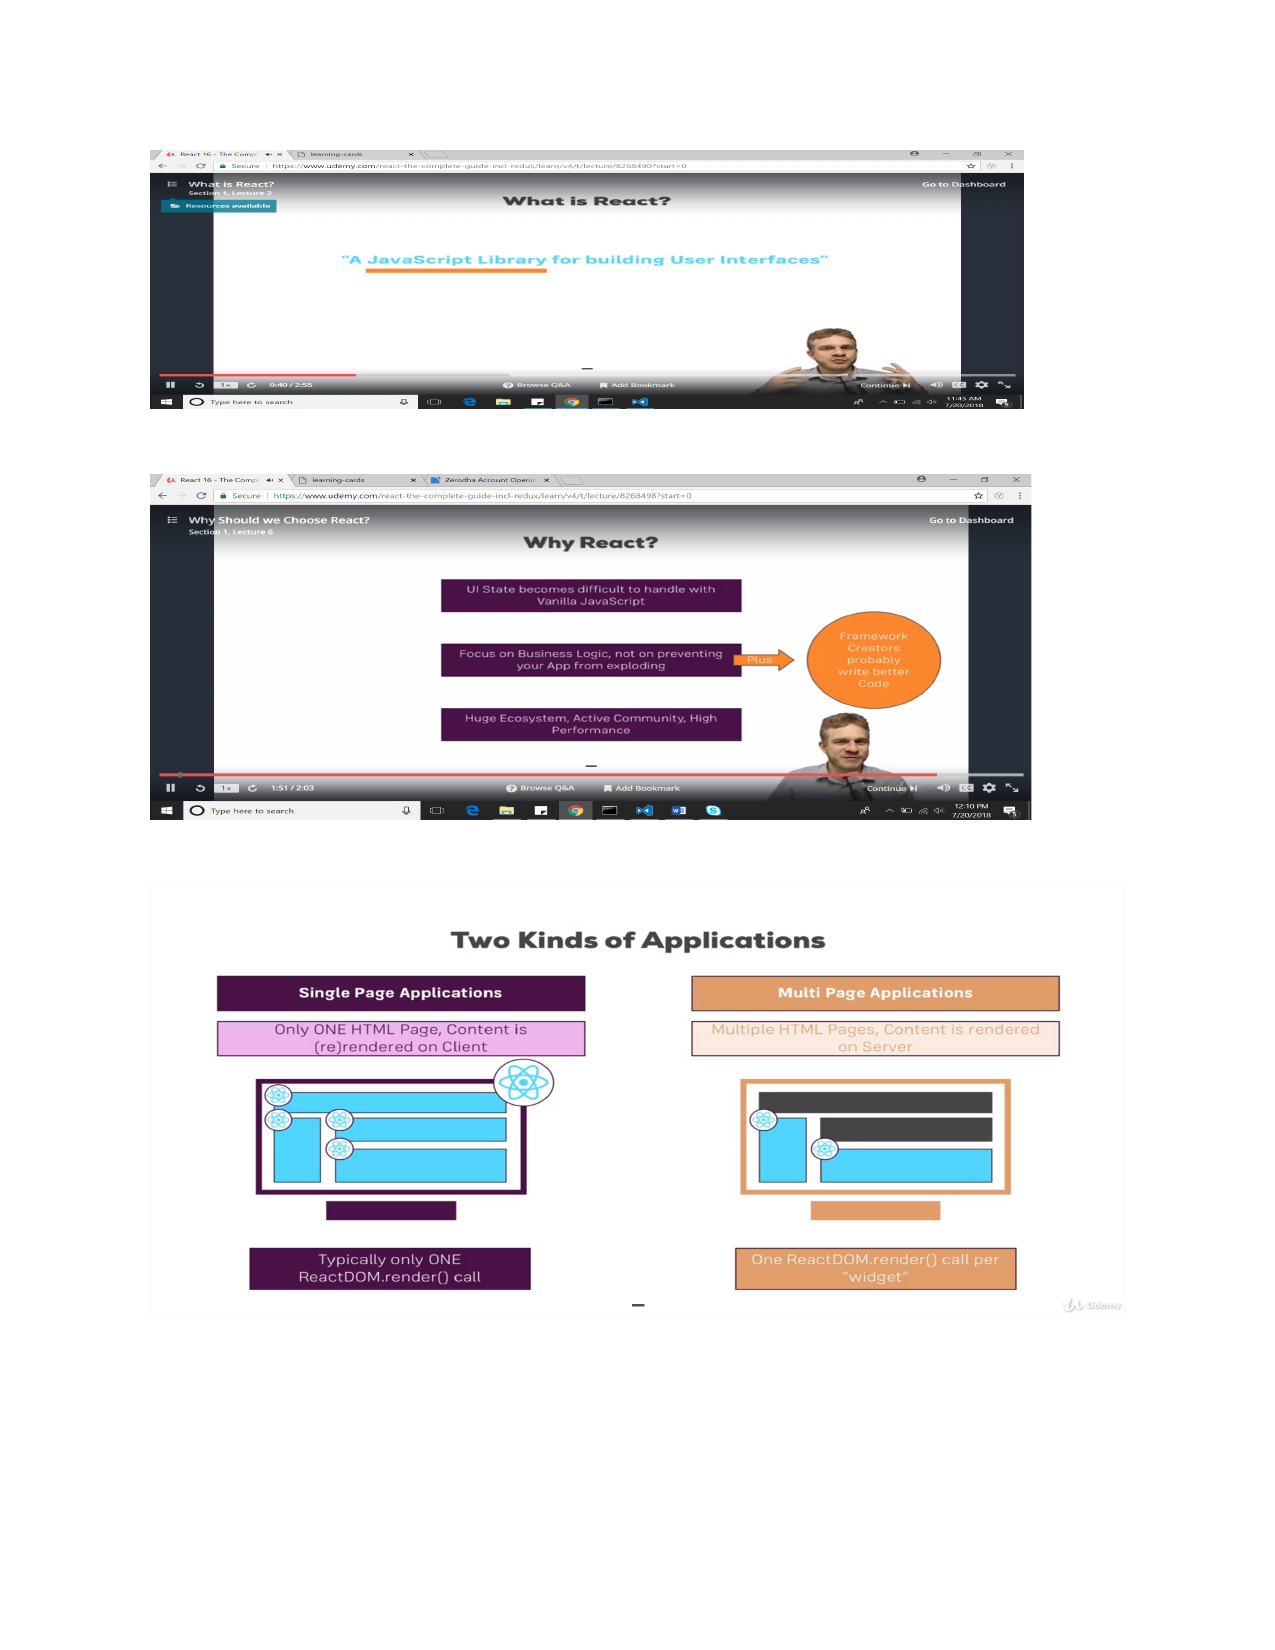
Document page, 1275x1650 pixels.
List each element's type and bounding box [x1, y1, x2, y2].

picture [150, 885, 1125, 1318]
picture [150, 474, 1032, 820]
picture [150, 150, 1024, 409]
